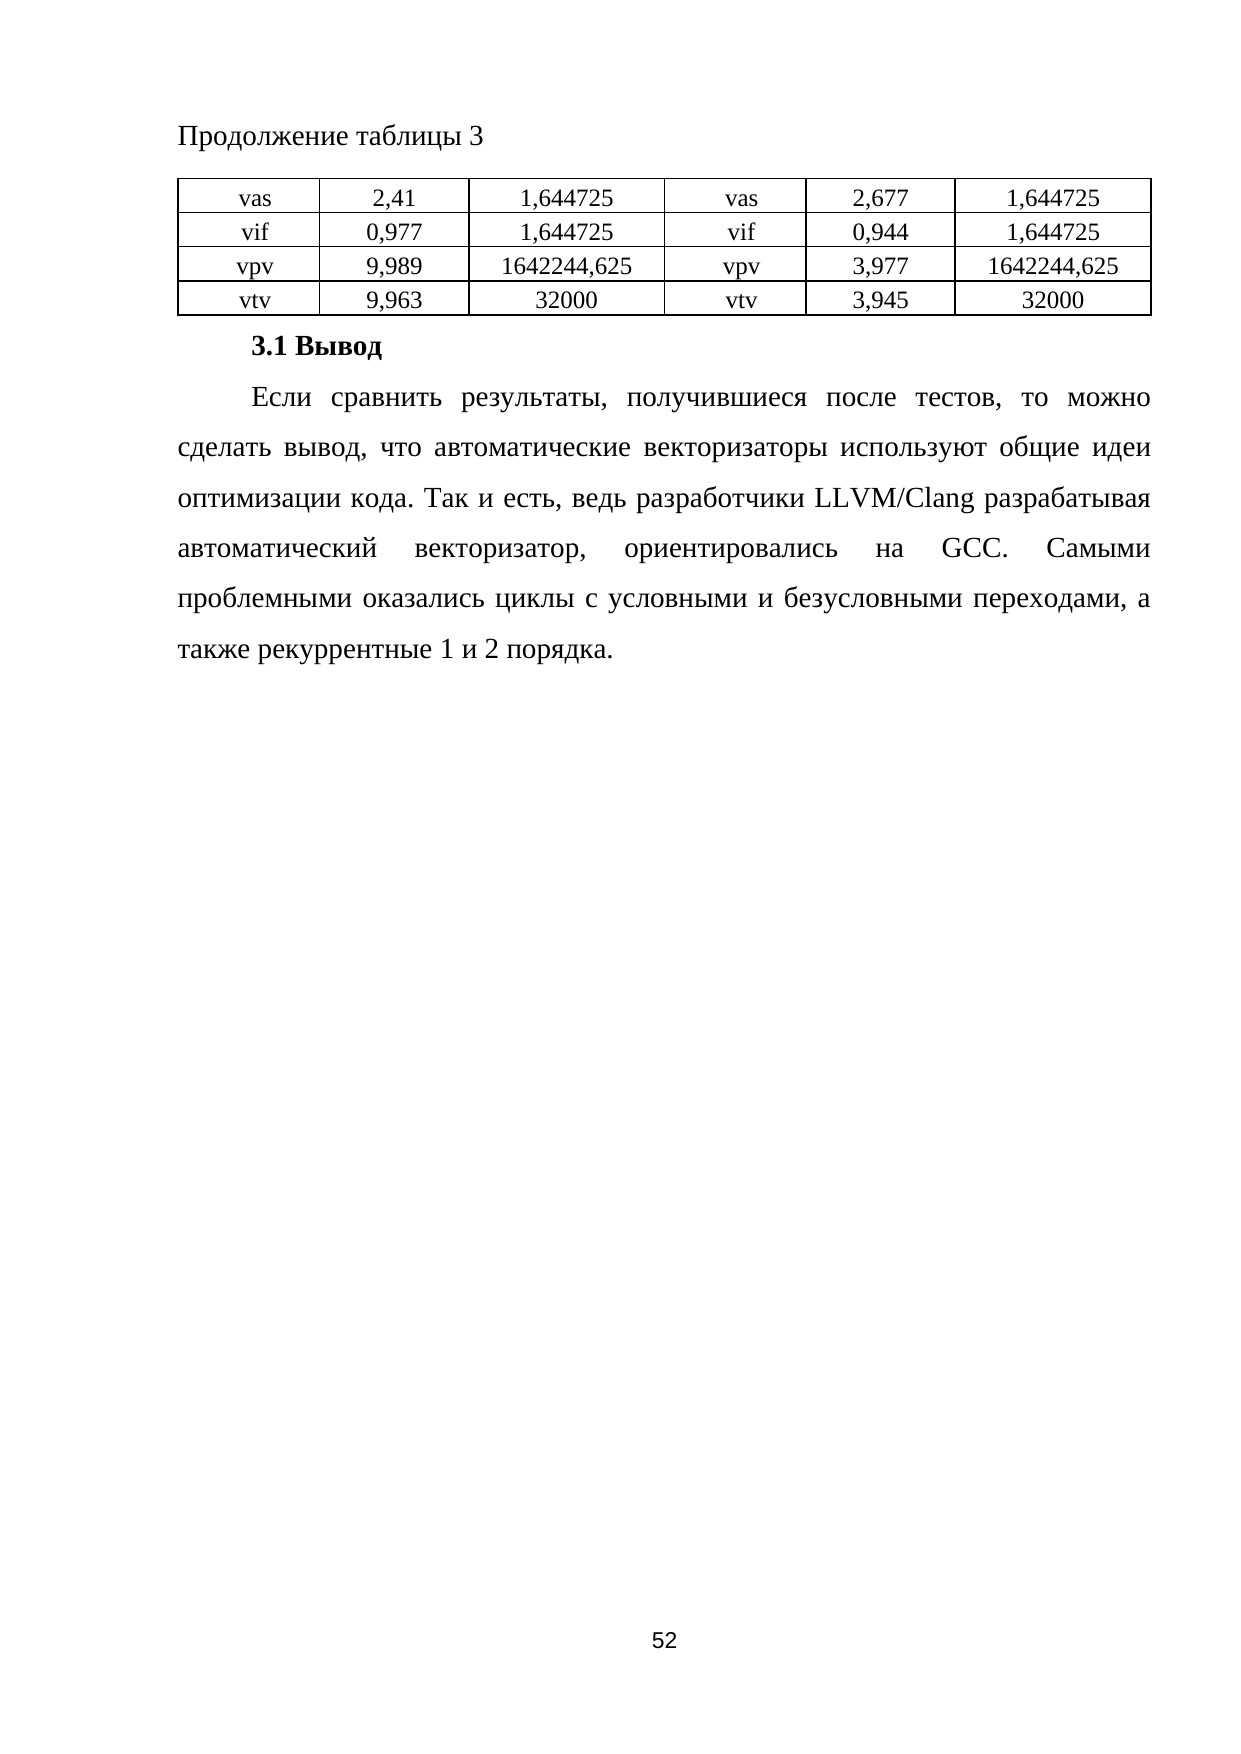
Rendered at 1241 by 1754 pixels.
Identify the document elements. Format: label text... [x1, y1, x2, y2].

table_header 2,677 [807, 179, 954, 212]
table_cell 32000 [470, 282, 664, 314]
table_header 2,41 [320, 179, 468, 212]
table_cell vtv [179, 282, 319, 314]
table_cell 1,644725 [470, 213, 664, 246]
table_cell 0,944 [807, 213, 954, 246]
table_cell 32000 [956, 282, 1150, 314]
table_cell 1642244,625 [470, 247, 664, 280]
table_cell vif [665, 213, 805, 246]
table_header 1,644725 [956, 179, 1150, 212]
table_cell 9,989 [320, 247, 468, 280]
table_cell 3,945 [807, 282, 954, 314]
table_cell 3,977 [807, 247, 954, 280]
table_cell vif [179, 213, 319, 246]
subtitle 3.1 Вывод [177, 328, 1152, 362]
text Если сравнить результаты, получившиеся после тестов, то можно сделать вывод, что автоматические векторизаторы используют общие идеи оптимизации кода. Так и есть, ведь разработчики LLVM/Clang разрабатывая автоматический векторизатор, ориентировались на GCC. Самыми проблемными оказались циклы с условными и безусловными переходами, а также рекуррентные 1 и 2 порядка. [177, 379, 1152, 664]
table_cell vpv [665, 247, 805, 280]
table_cell 9,963 [320, 282, 468, 314]
table_cell vpv [179, 247, 319, 280]
table_header vas [665, 179, 805, 212]
table_cell 1642244,625 [956, 247, 1150, 280]
table_header vas [179, 179, 319, 212]
table_cell vtv [665, 282, 805, 314]
table_cell 1,644725 [956, 213, 1150, 246]
text Продолжение таблицы 3 [177, 118, 1152, 152]
table_cell 0,977 [320, 213, 468, 246]
table_header 1,644725 [470, 179, 664, 212]
